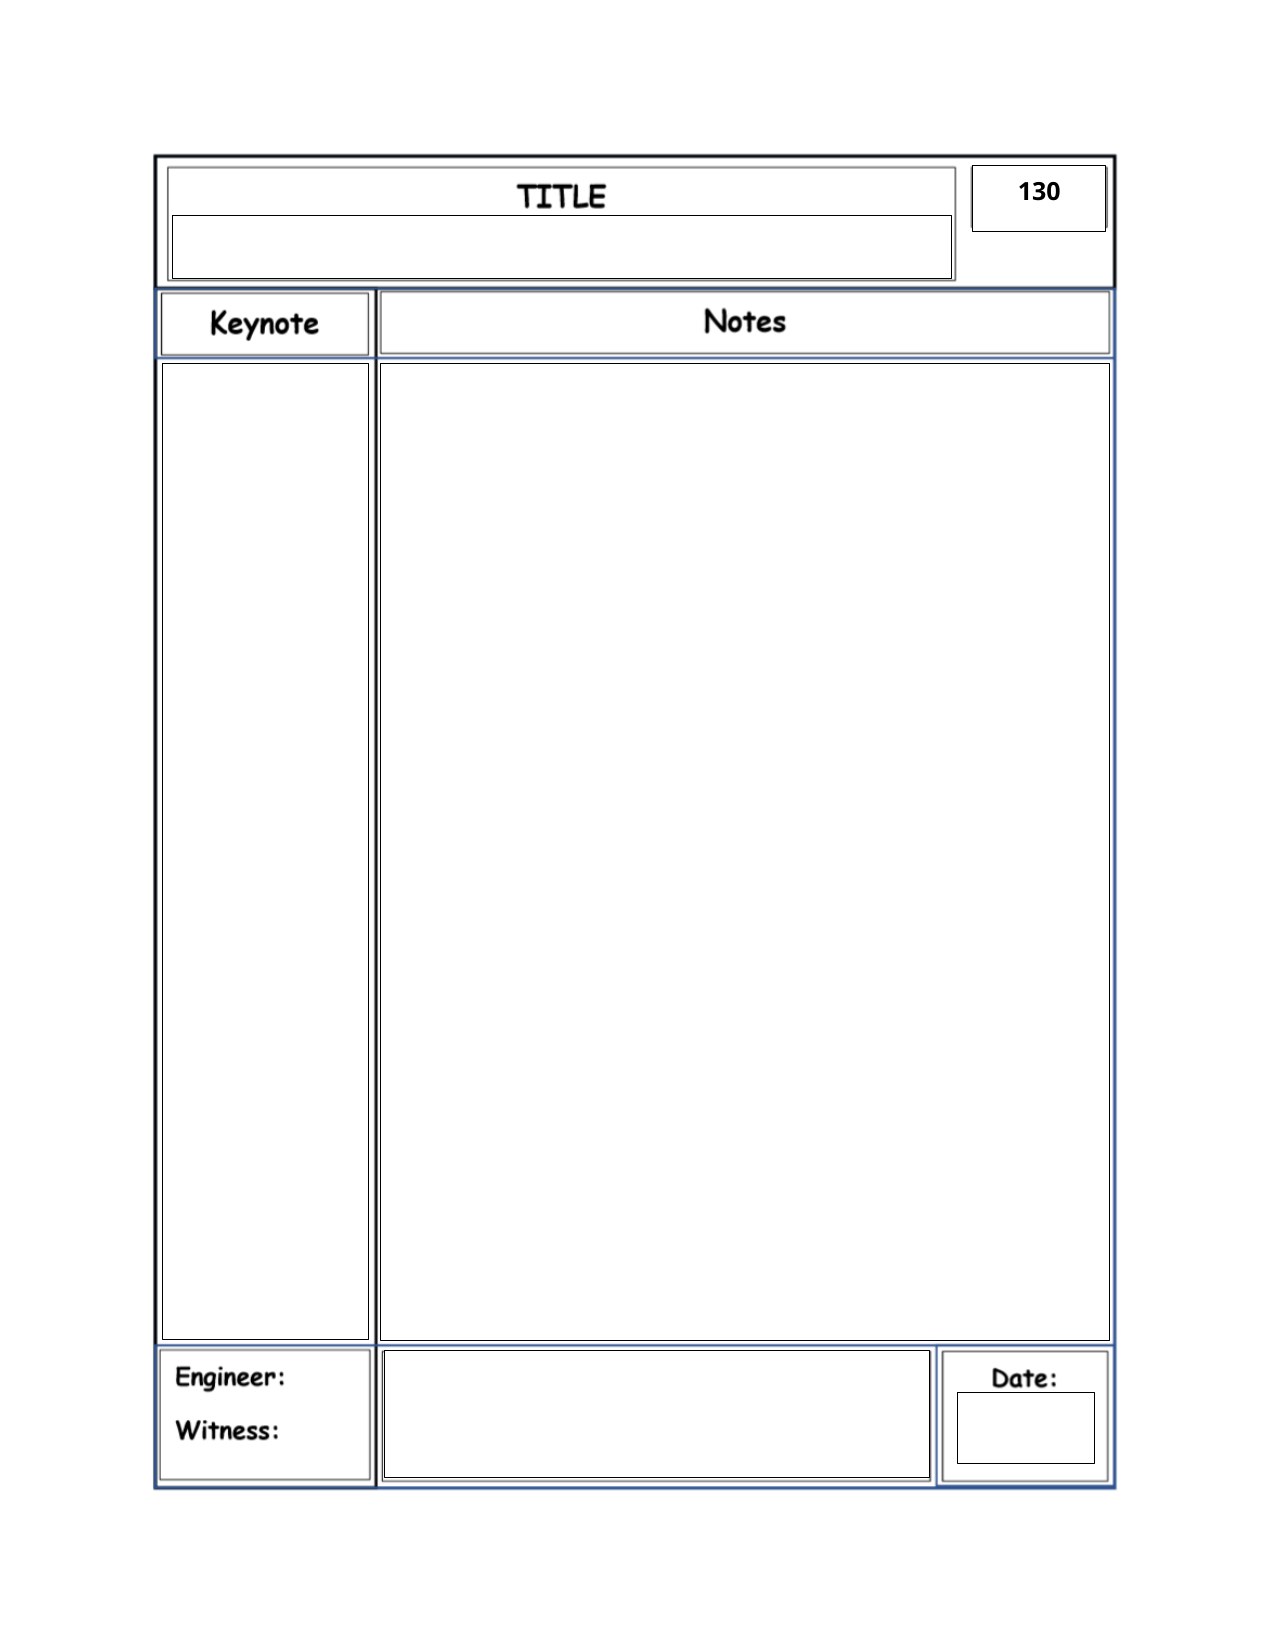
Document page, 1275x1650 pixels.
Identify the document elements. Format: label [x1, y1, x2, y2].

picture [150, 150, 1133, 1501]
